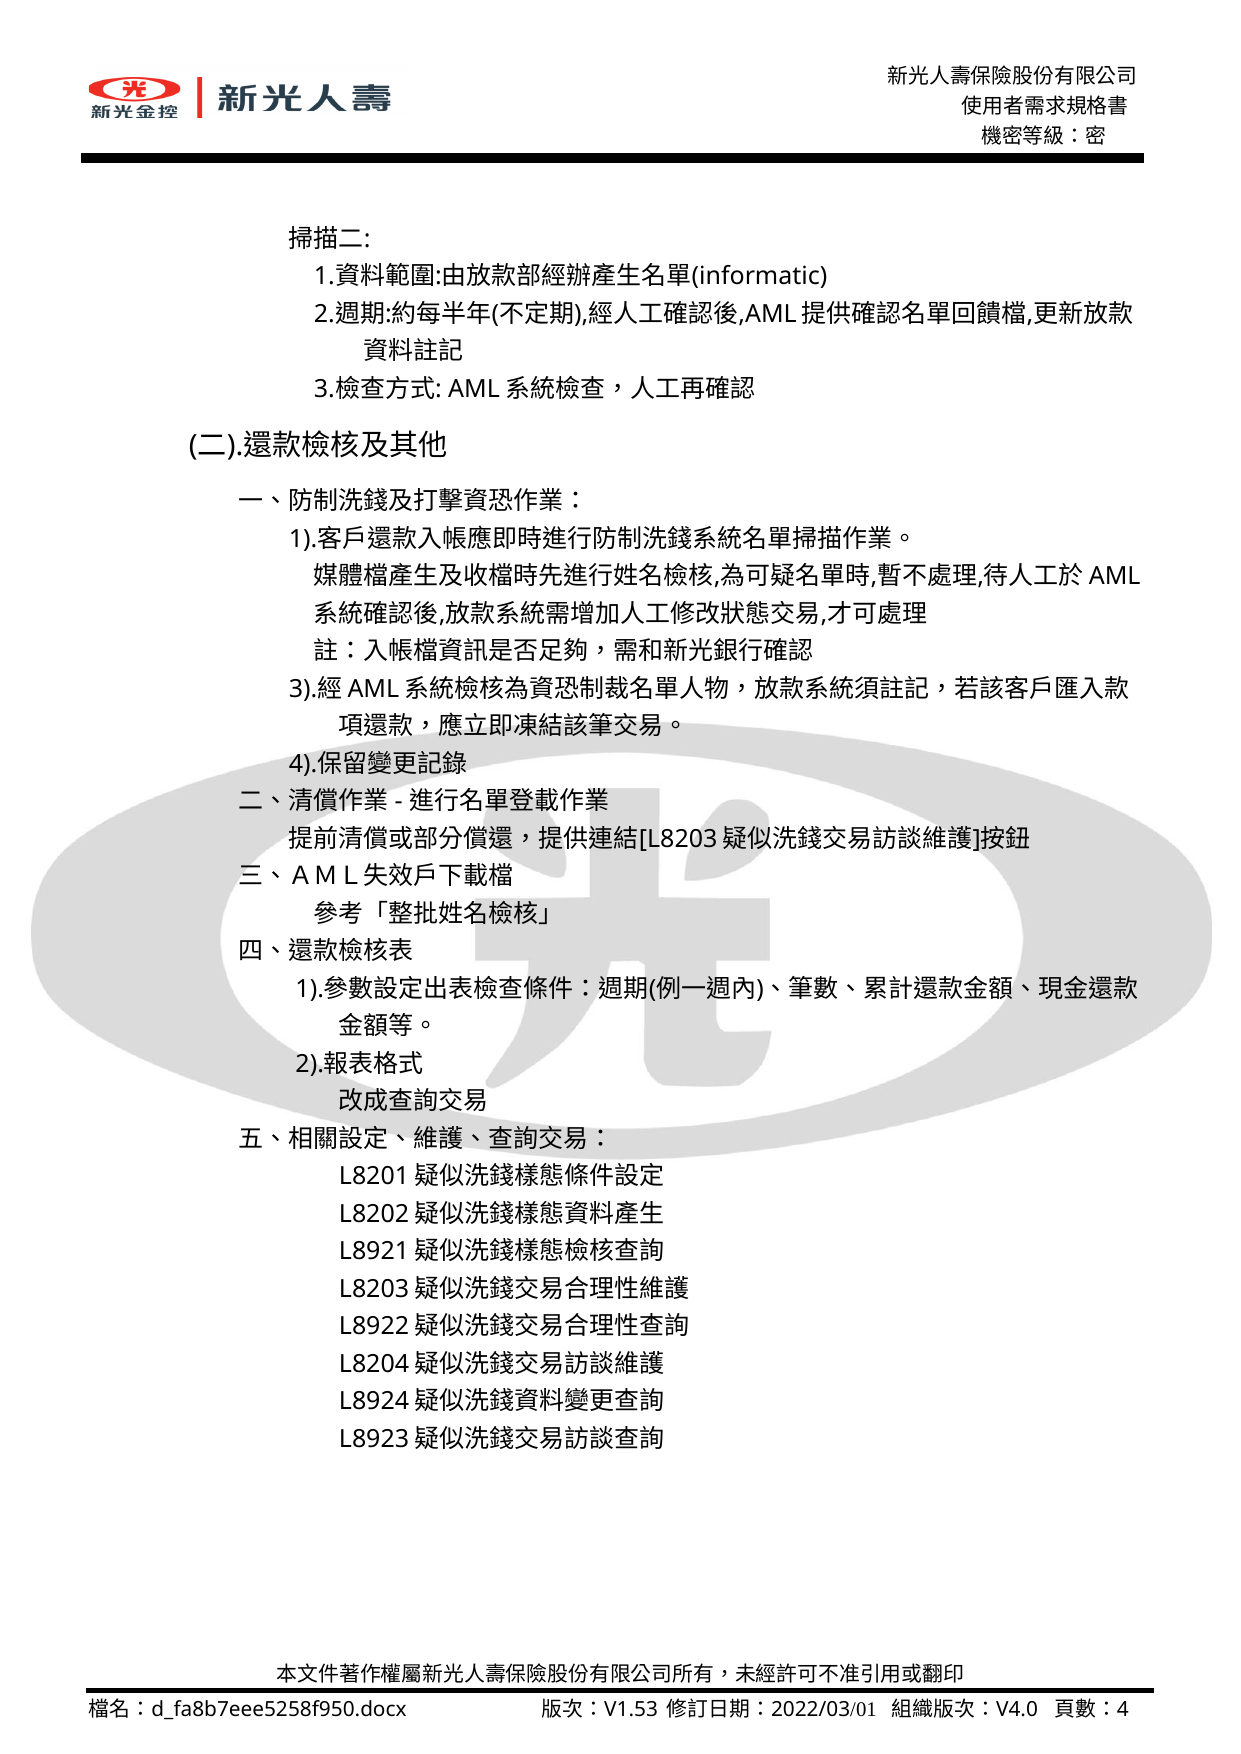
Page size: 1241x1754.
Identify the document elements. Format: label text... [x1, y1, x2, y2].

text L8203疑似洗錢交易合理性維護 [339, 1267, 1152, 1305]
text 改成查詢交易 [89, 1080, 1152, 1117]
text 1).客戶還款入帳應即時進行防制洗錢系統名單掃描作業。 [289, 517, 1152, 555]
text L8201疑似洗錢樣態條件設定 [339, 1155, 1152, 1192]
text L8921疑似洗錢樣態檢核查詢 [339, 1230, 1152, 1267]
text 二、清償作業 - 進行名單登載作業 [239, 780, 1152, 817]
text L8202疑似洗錢樣態資料產生 [339, 1192, 1152, 1230]
picture [1152, 713, 1215, 1166]
picture [25, 713, 339, 1166]
text L8922疑似洗錢交易合理性查詢 [339, 1305, 1152, 1342]
text L8204疑似洗錢交易訪談維護 [339, 1342, 1152, 1380]
text 四、還款檢核表 [239, 930, 1152, 967]
text 3.檢查方式: AML系統檢查，人工再確認 [314, 367, 1152, 405]
text 2.週期:約每半年(不定期),經人工確認後,AML提供確認名單回饋檔,更新放款資料註記 [314, 292, 1152, 367]
picture [88, 61, 414, 118]
text 2).報表格式 [289, 1042, 1152, 1080]
text 三、ＡＭＬ失效戶下載檔 [239, 855, 1152, 892]
text (二).還款檢核及其他 [189, 405, 1152, 480]
text 參考「整批姓名檢核」 [314, 892, 1152, 930]
text 1).參數設定出表檢查條件：週期(例一週內)、筆數、累計還款金額、現金還款金額等。 [289, 967, 1152, 1042]
text 一、防制洗錢及打擊資恐作業： [239, 480, 1152, 517]
text 提前清償或部分償還，提供連結[L8203疑似洗錢交易訪談維護]按鈕 [289, 817, 1152, 855]
text 4).保留變更記錄 [289, 742, 1152, 780]
text L8923疑似洗錢交易訪談查詢 [339, 1417, 1152, 1455]
text 1.資料範圍:由放款部經辦產生名單(informatic) [314, 255, 1152, 292]
text L8924疑似洗錢資料變更查詢 [339, 1380, 1152, 1417]
text 掃描二: [289, 217, 1152, 255]
text 五、相關設定、維護、查詢交易： [239, 1117, 1152, 1155]
text 媒體檔產生及收檔時先進行姓名檢核,為可疑名單時,暫不處理,待人工於AML系統確認後,放款系統需增加人工修改狀態交易,才可處理 [314, 555, 1152, 630]
text 註：入帳檔資訊是否足夠，需和新光銀行確認 [314, 630, 1152, 667]
text 3).經AML系統檢核為資恐制裁名單人物，放款系統須註記，若該客戶匯入款項還款，應立即凍結該筆交易。 [289, 667, 1152, 742]
